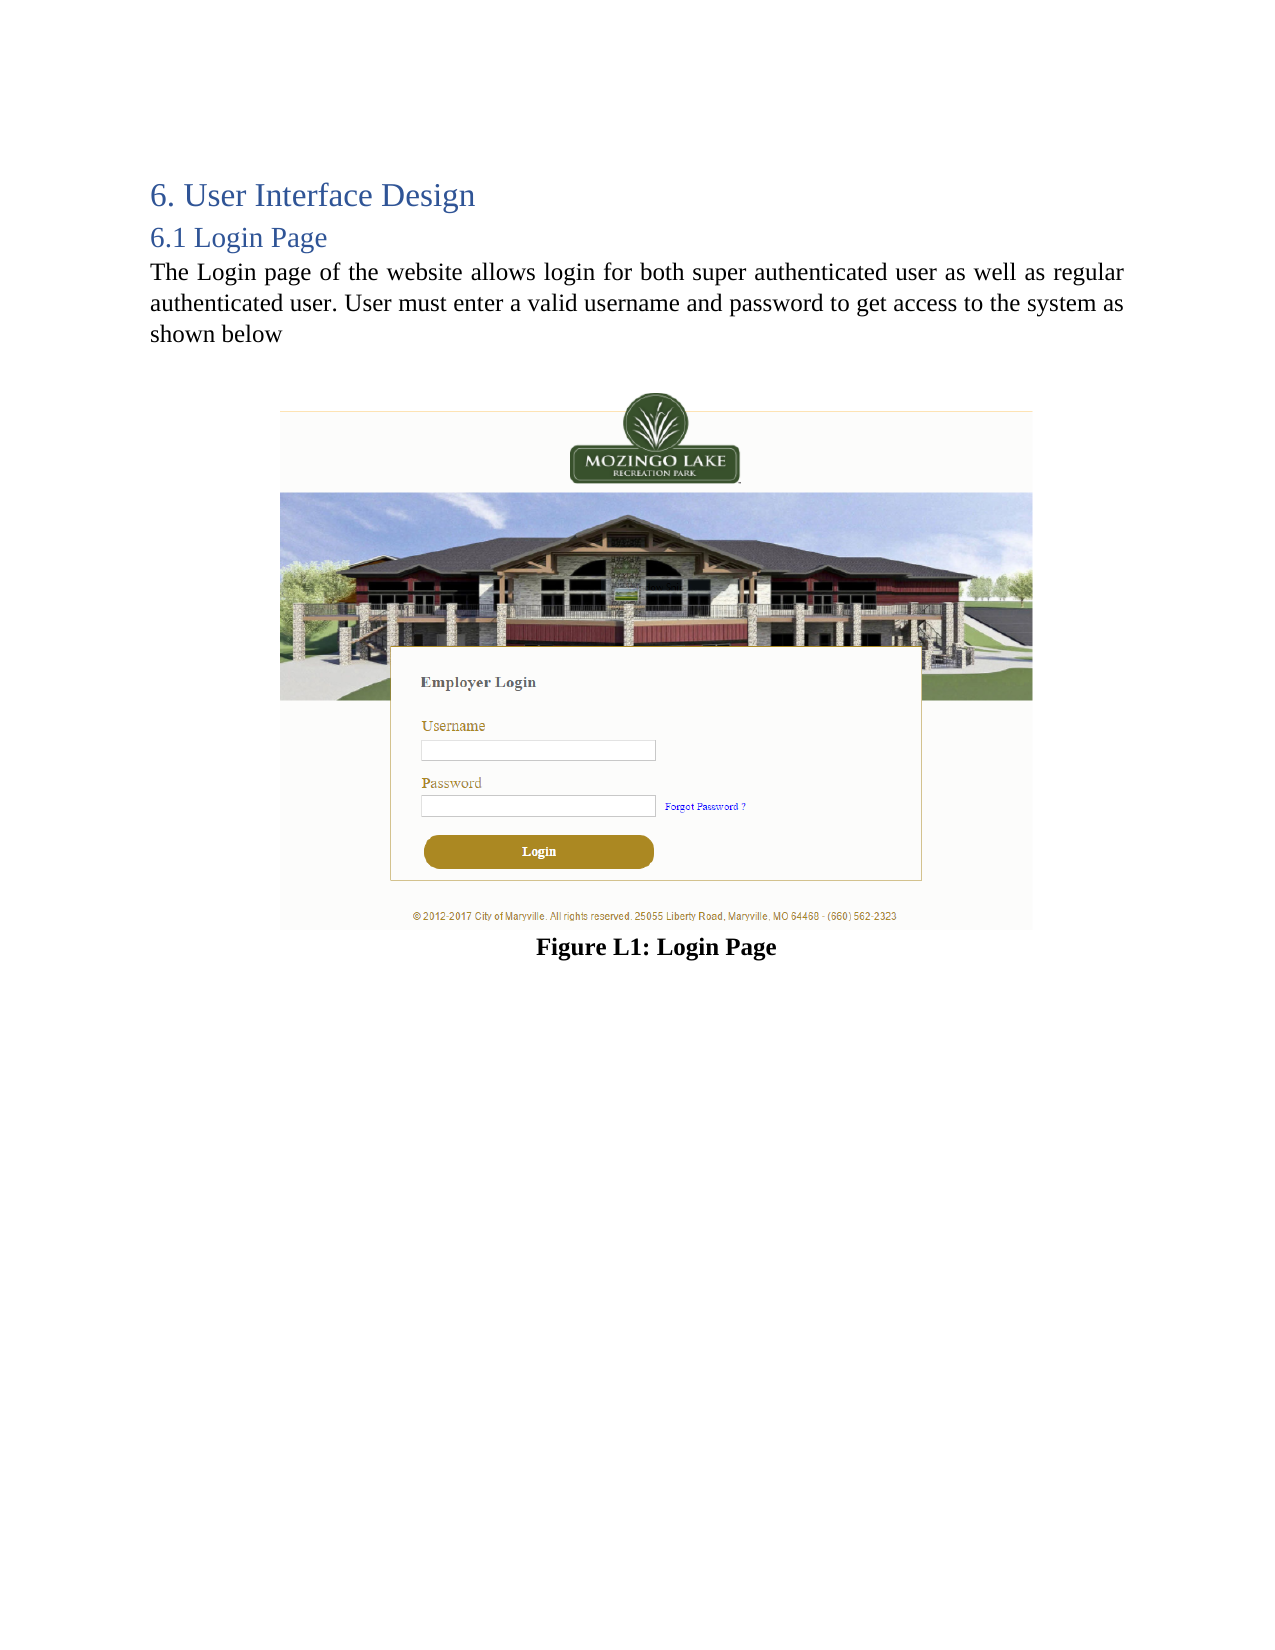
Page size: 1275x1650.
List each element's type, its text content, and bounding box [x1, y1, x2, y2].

list The Login page of the website allows login for both super authenticated user as well as regular authenticated user. User must enter a valid username and password to get access to the system as shown below [150, 257, 1125, 347]
subtitle 6.1 Login Page [150, 221, 1125, 254]
picture [279, 380, 1033, 930]
subtitle 6. User Interface Design [150, 175, 1125, 213]
list Figure L1: Login Page [187, 932, 1125, 960]
